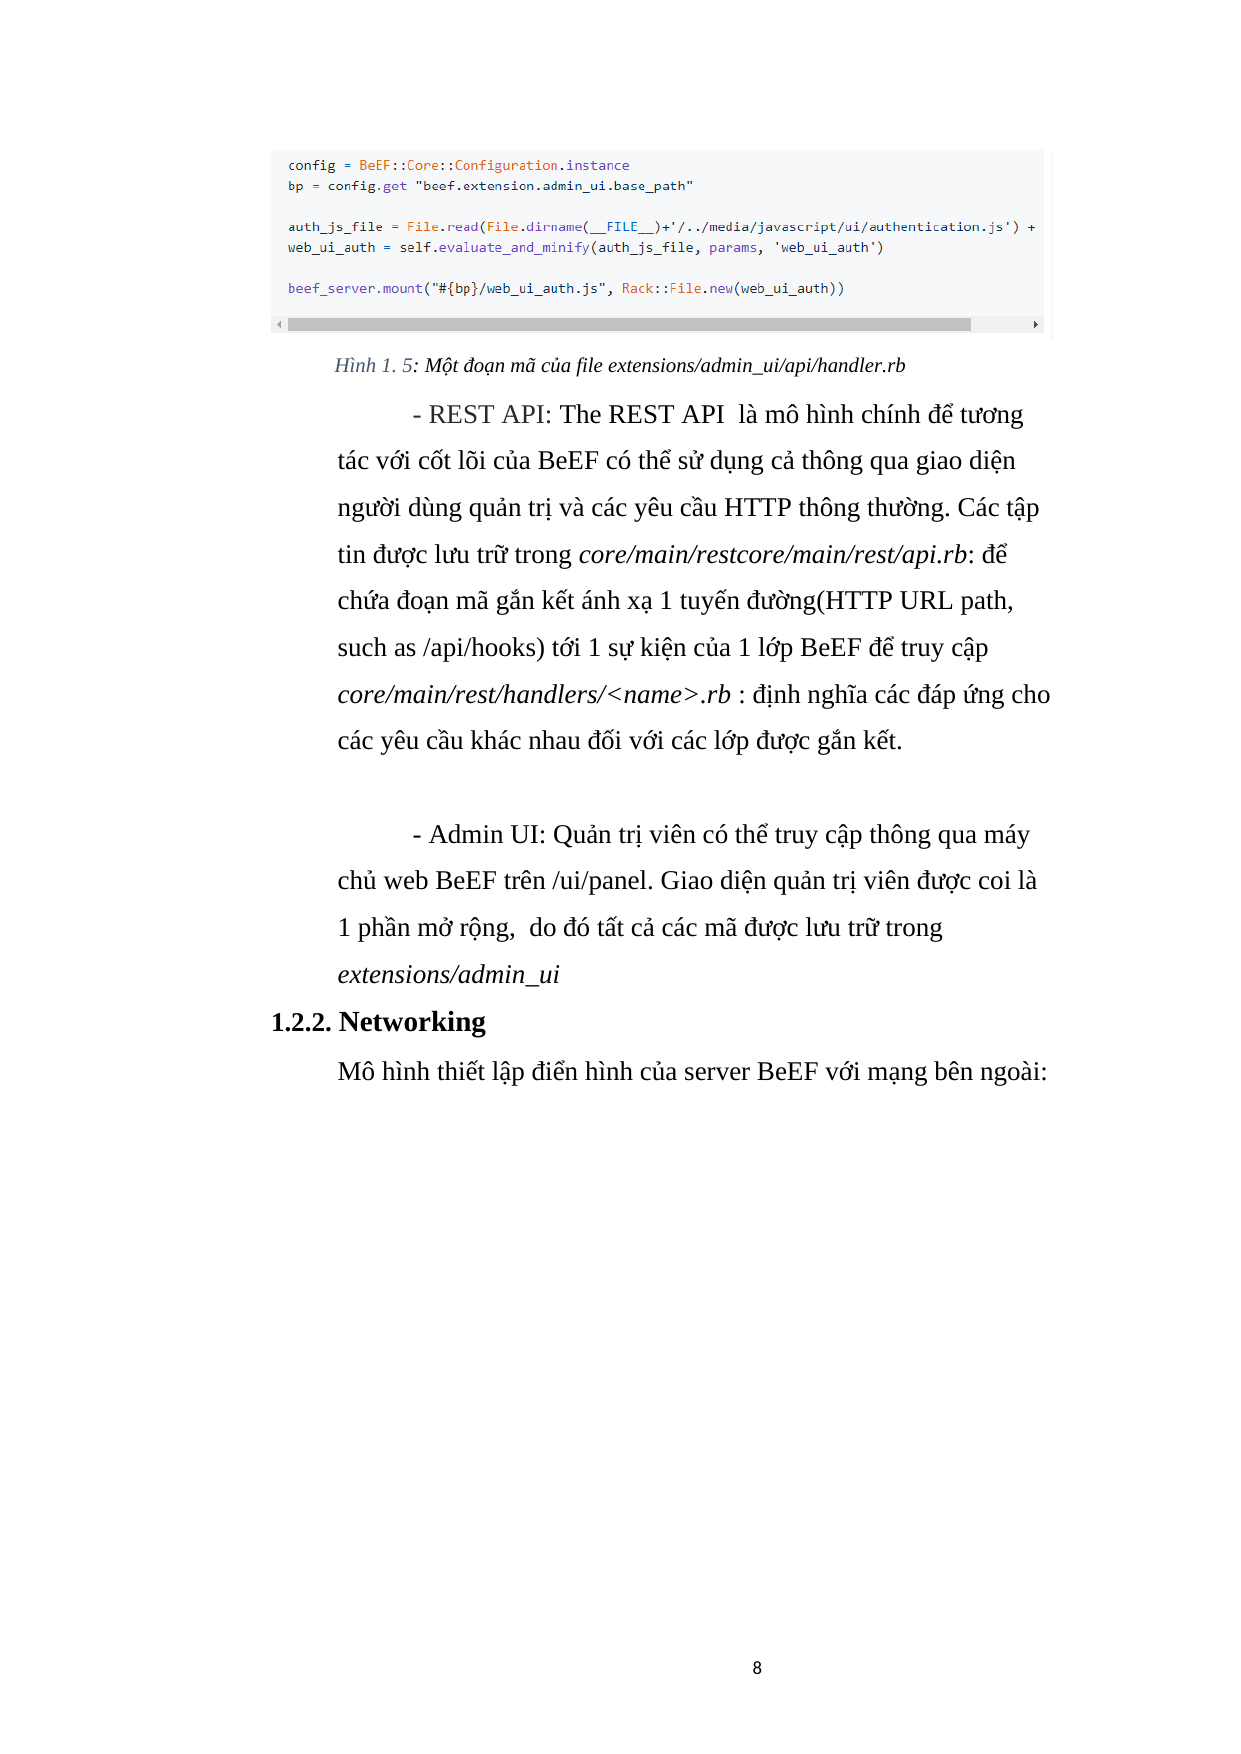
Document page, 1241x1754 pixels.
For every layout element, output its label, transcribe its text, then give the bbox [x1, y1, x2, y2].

picture [262, 150, 1050, 341]
list Networking [271, 1004, 1053, 1038]
text - Admin UI: Quản trị viên có thể truy cập thông qua máy chủ web BeEF trên /ui/panel. Giao diện quản trị viên được coi là 1 phần mở rộng, do đó tất cả các mã được lưu trữ trong extensions/admin_ui [337, 818, 1053, 989]
text Hình 1. 5: Một đoạn mã của file extensions/admin_ui/api/handler.rb [187, 353, 1053, 377]
text - REST API: The REST API là mô hình chính để tương tác với cốt lõi của BeEF có thể sử dụng cả thông qua giao diện người dùng quản trị và các yêu cầu HTTP thông thường. Các tập tin được lưu trữ trong core/main/restcore/main/rest/api.rb: để chứa đoạn mã gắn kết ánh xạ 1 tuyến đường(HTTP URL path, such as /api/hooks) tới 1 sự kiện của 1 lớp BeEF để truy cập core/main/rest/handlers/<name>.rb : định nghĩa các đáp ứng cho các yêu cầu khác nhau đối với các lớp được gắn kết. [337, 398, 1053, 756]
text Mô hình thiết lập điển hình của server BeEF với mạng bên ngoài: [262, 1055, 1053, 1086]
